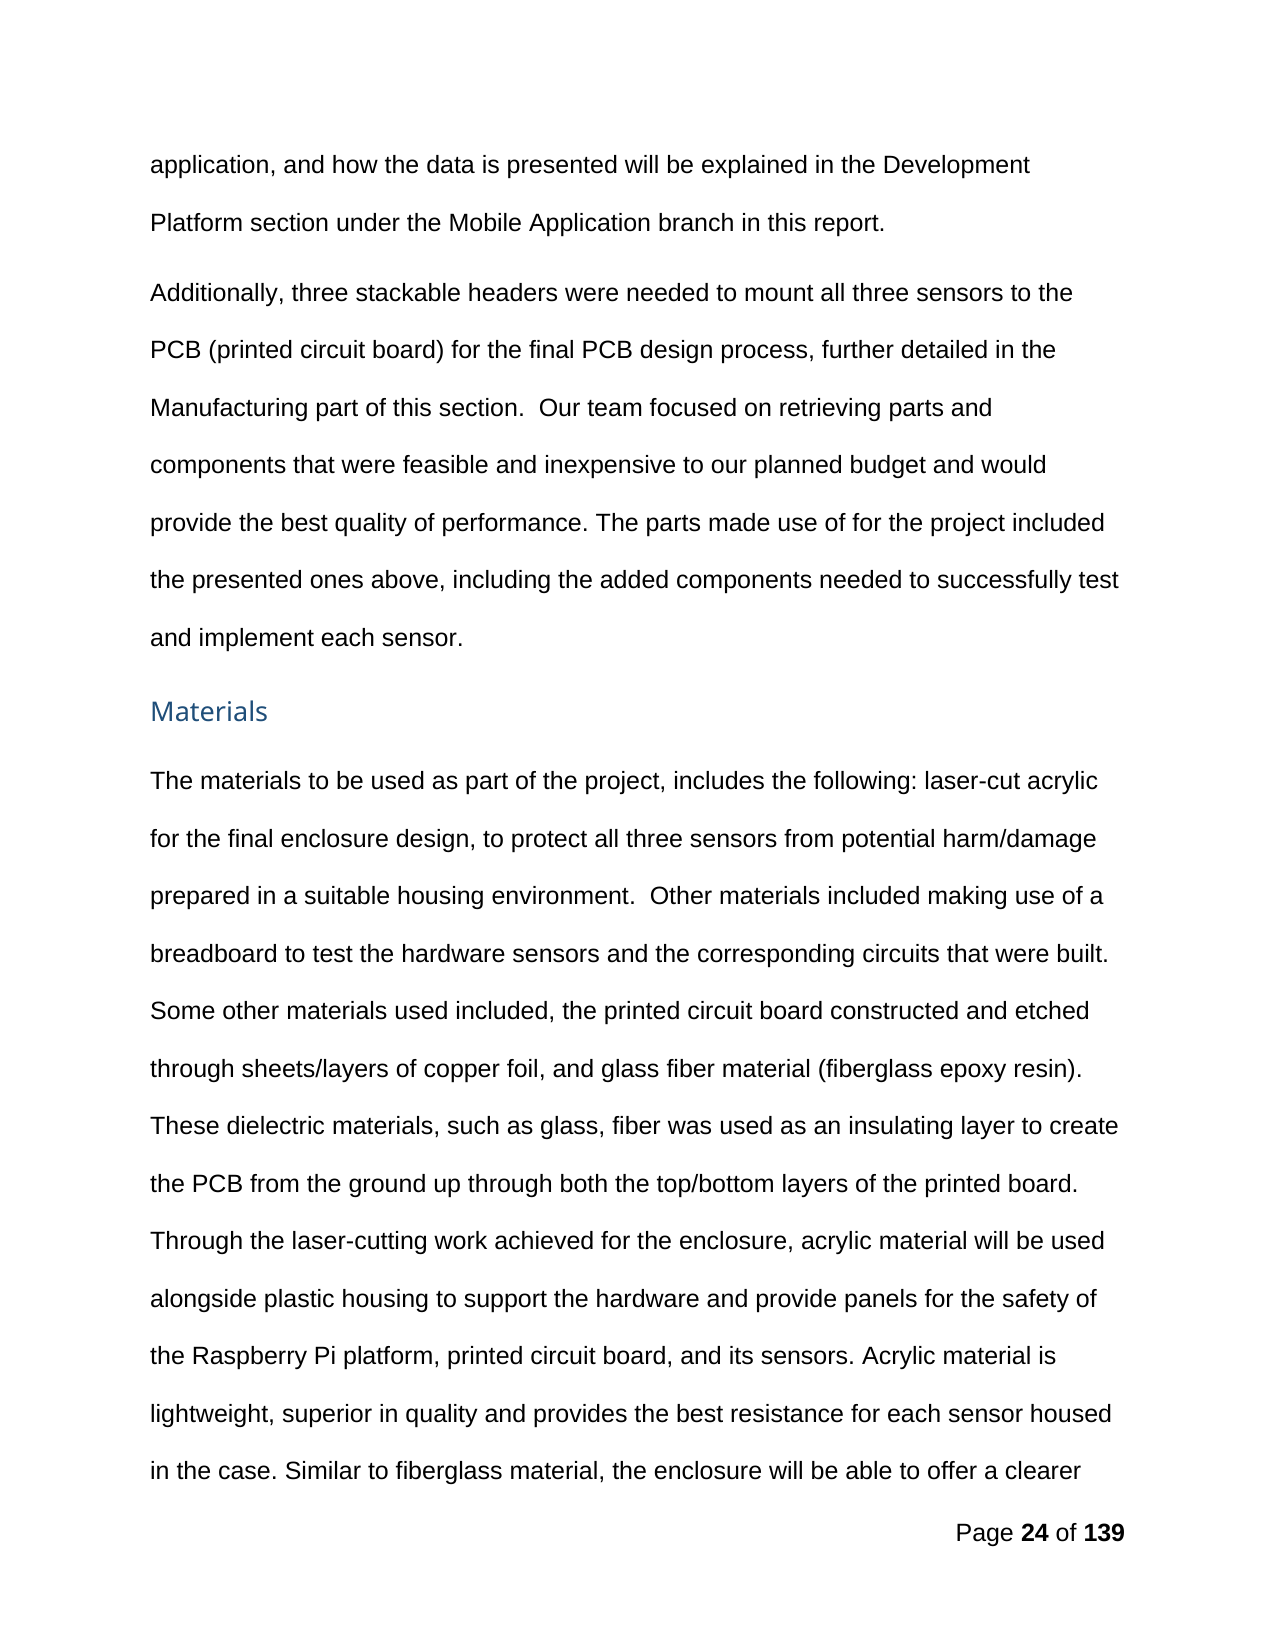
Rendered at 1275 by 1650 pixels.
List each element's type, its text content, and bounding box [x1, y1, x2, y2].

text Additionally, three stackable headers were needed to mount all three sensors to the PCB (printed circuit board) for the final PCB design process, further detailed in the Manufacturing part of this section. Our team focused on retrieving parts and components that were feasible and inexpensive to our planned budget and would provide the best quality of performance. The parts made use of for the project included the presented ones above, including the added components needed to successfully test and implement each sensor. [150, 277, 1125, 651]
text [150, 150, 1125, 236]
subtitle Materials [150, 692, 1125, 729]
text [150, 766, 1125, 1485]
